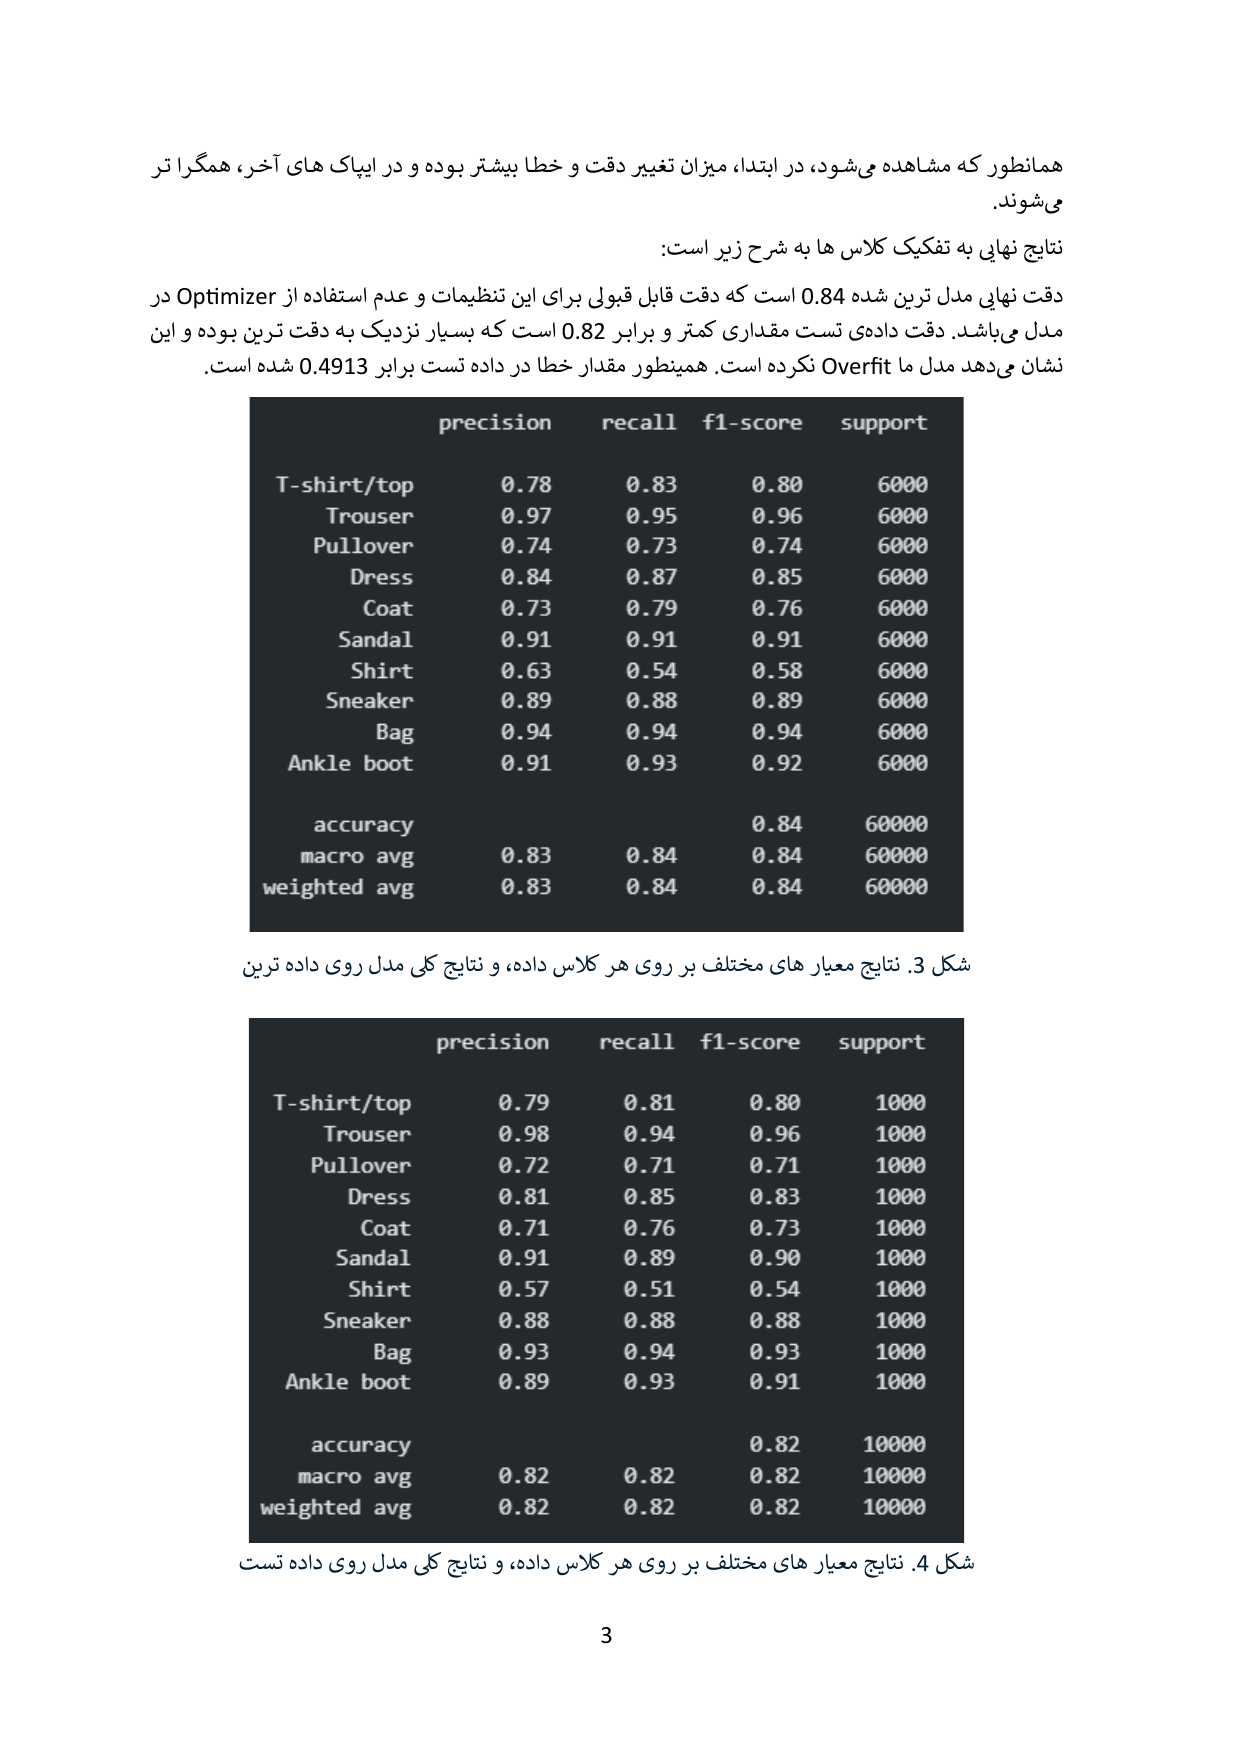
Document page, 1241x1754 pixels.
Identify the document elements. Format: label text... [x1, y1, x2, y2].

picture [249, 397, 964, 932]
text شکل 3. نتایج معیار های مختلف بر روی هر کلاس داده، و نتایج کلی مدل روی داده ترین [150, 949, 1063, 979]
text دقت نهایی مدل ترین شده 0.84 است که دقت قابل قبولی برای این تنظیمات و عدم استفاده از Optimizer در مدل می‌باشد. دقت داده‌ی تست مقداری کمتر و برابر 0.82 است که بسیار نزدیک به دقت ترین بوده و این نشان می‌دهد مدل ما Overfit نکرده است. همینطور مقدار خطا در داده تست برابر 0.4913 شده است. [150, 280, 1063, 381]
text نتایج نهایی به تفکیک کلاس ها به شرح زیر است: [150, 232, 1063, 263]
picture [248, 1018, 965, 1543]
text همانطور که مشاهده می‌شود، در ابتدا، میزان تغییر دقت و خطا بیشتر بوده و در ایپاک های آخر، همگرا تر می‌شوند. [150, 150, 1063, 216]
text شکل 4. نتایج معیار های مختلف بر روی هر کلاس داده، و نتایج کلی مدل روی داده تست [150, 1547, 1063, 1577]
